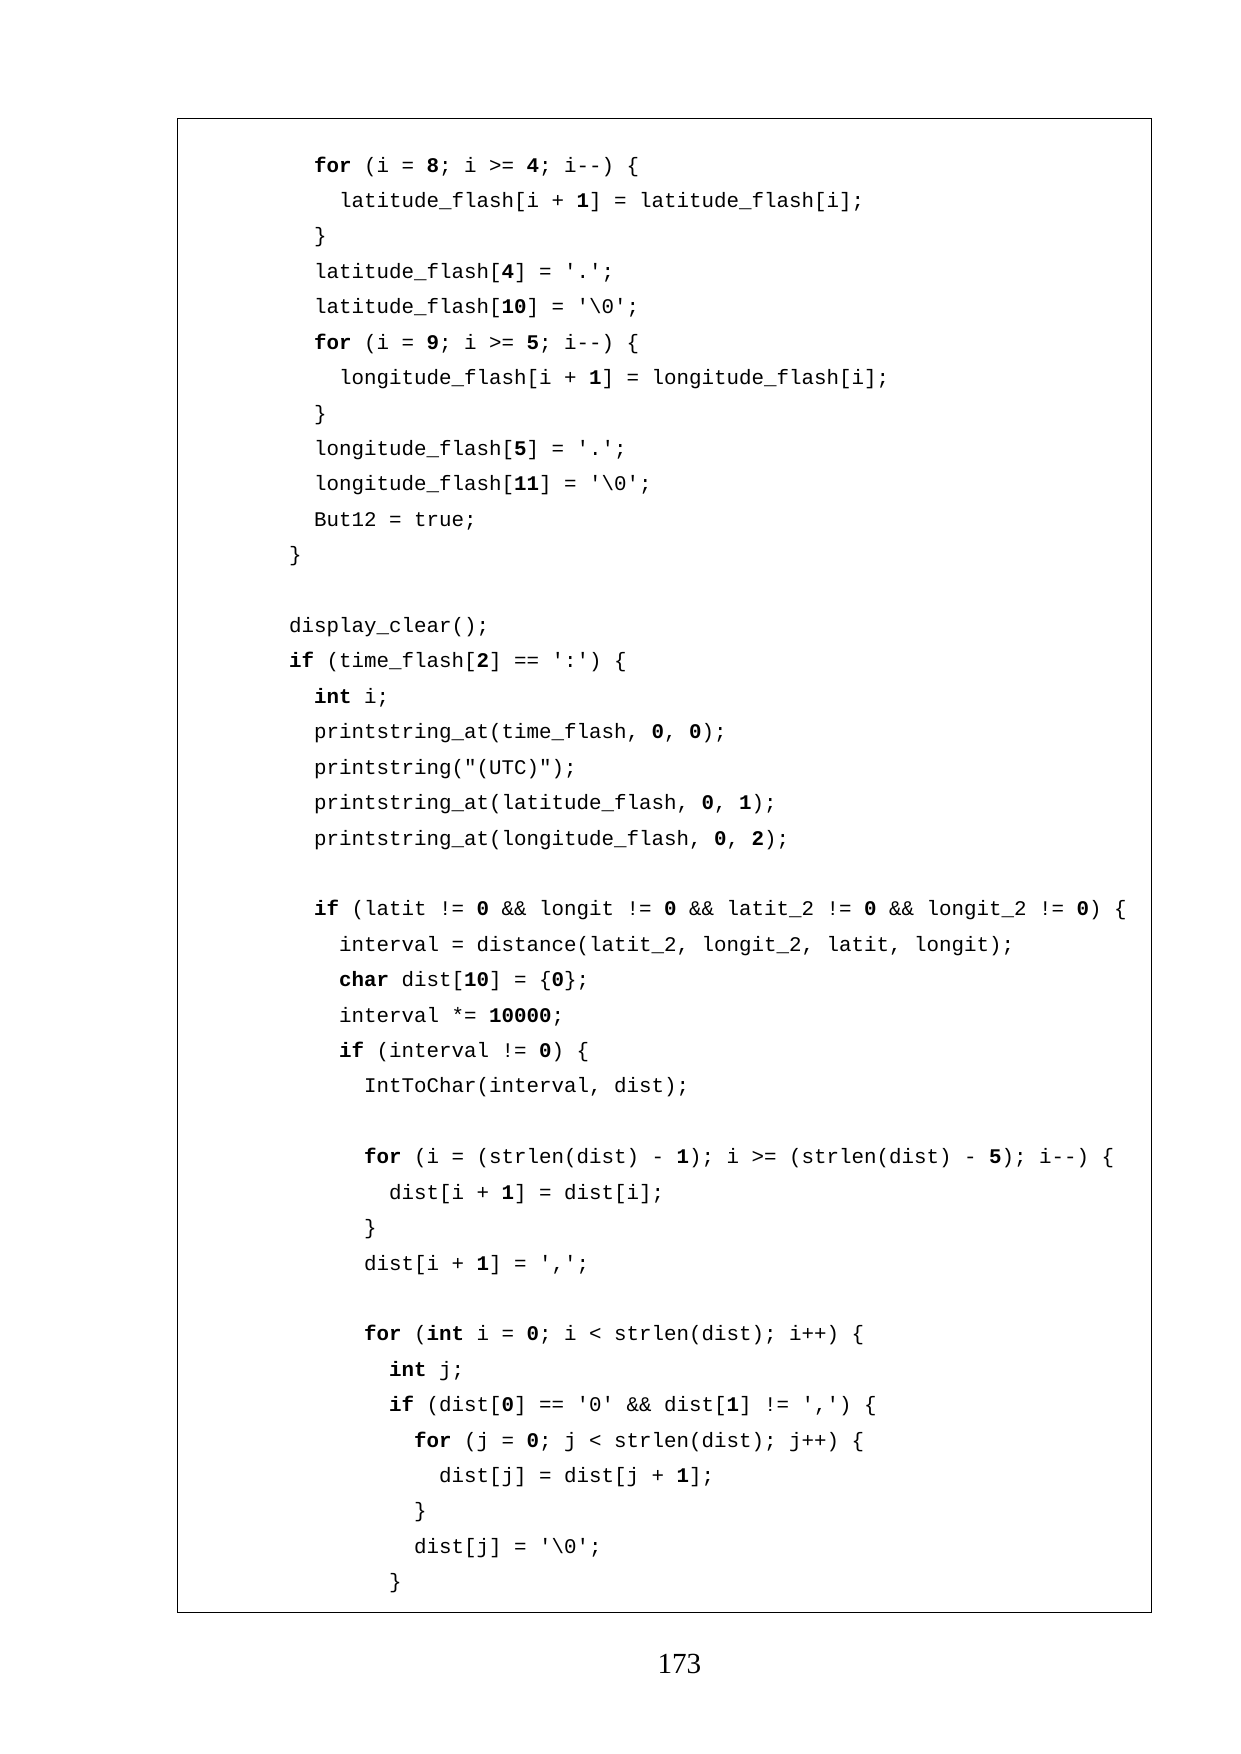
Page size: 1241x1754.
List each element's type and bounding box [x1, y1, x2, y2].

table_cell [178, 119, 1151, 1612]
